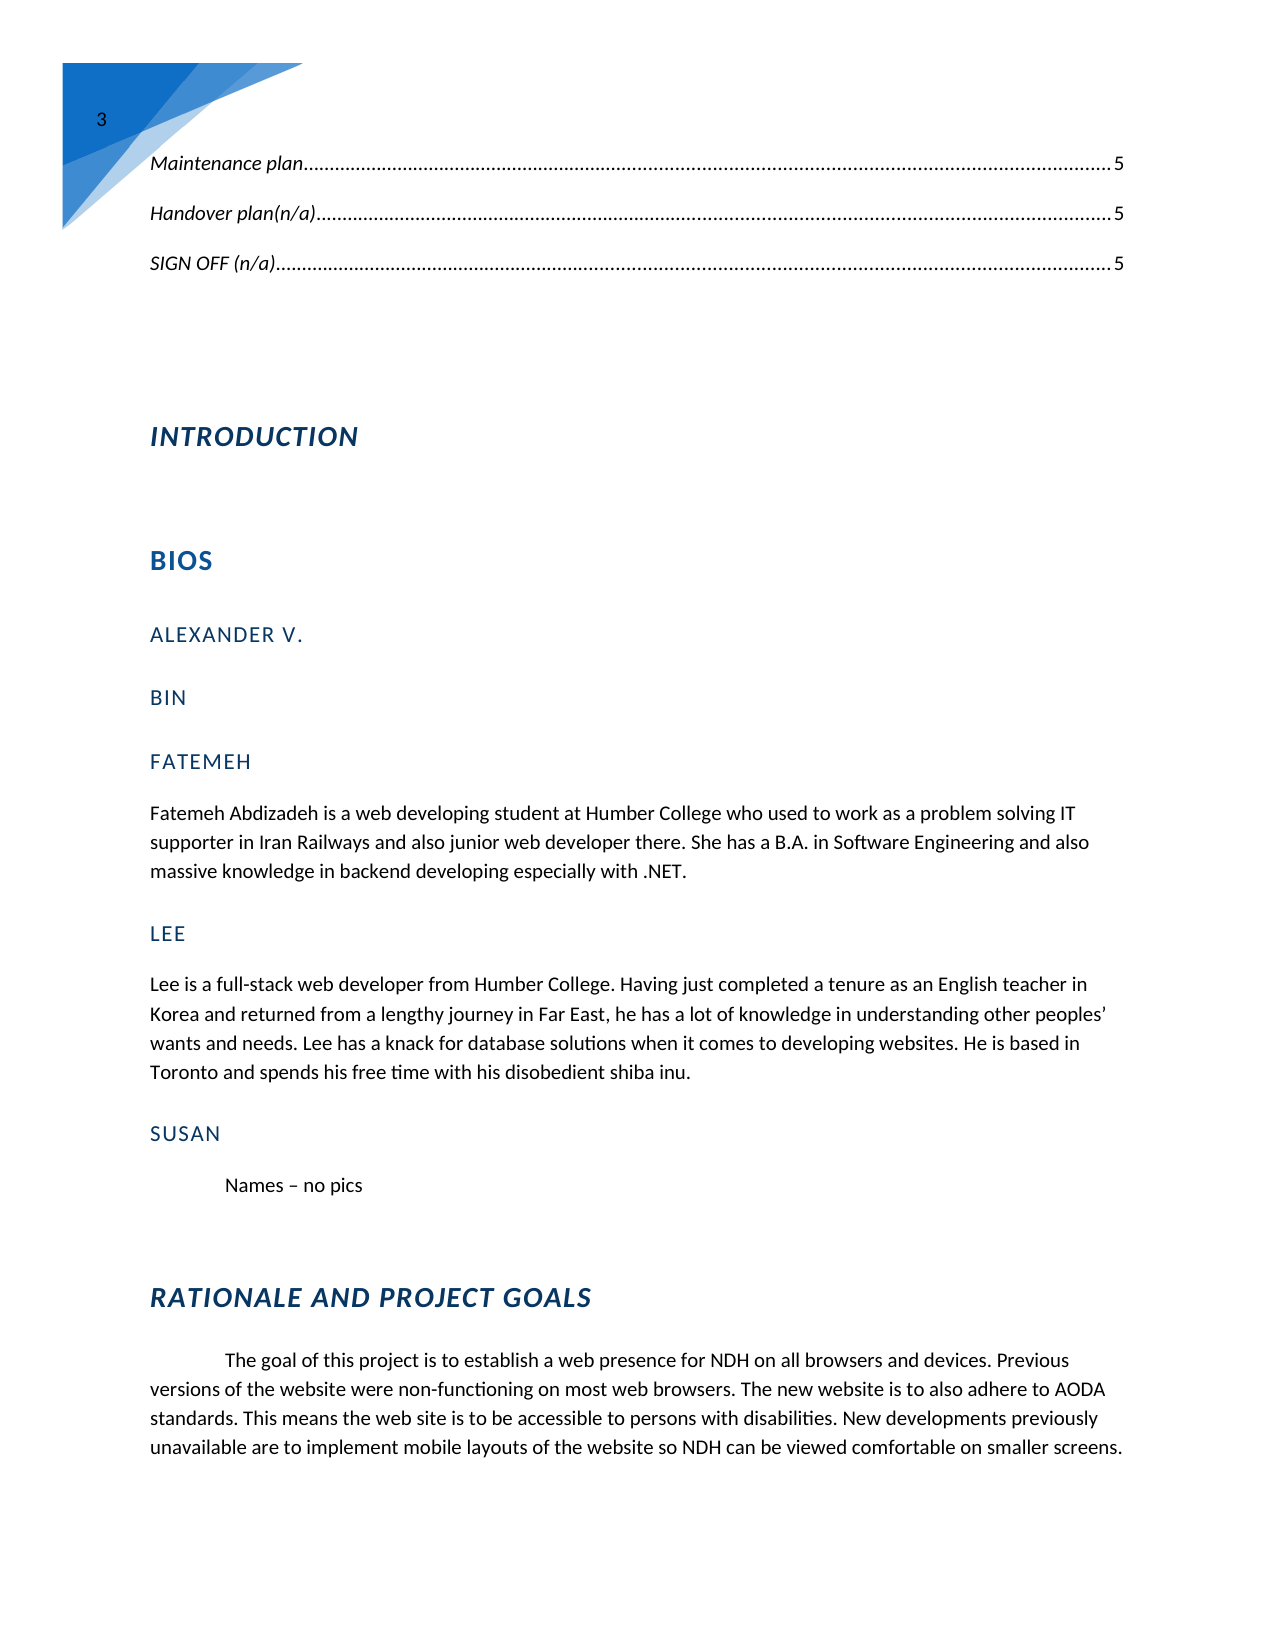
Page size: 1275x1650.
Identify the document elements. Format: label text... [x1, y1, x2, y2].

subtitle Rationale and project goals [150, 1279, 1125, 1314]
subtitle Lee [150, 919, 1125, 947]
text Names – no pics [150, 1173, 1125, 1198]
text Fatemeh Abdizadeh is a web developing student at Humber College who used to work as a problem solving IT supporter in Iran Railways and also junior web developer there. She has a B.A. in Software Engineering and also massive knowledge in backend developing especially with .NET. [150, 800, 1125, 884]
subtitle Alexander V. [150, 620, 1125, 648]
subtitle Introduction [150, 412, 1125, 454]
subtitle Bios [150, 535, 1125, 577]
subtitle Bin [150, 683, 1125, 711]
subtitle Susan [150, 1119, 1125, 1148]
subtitle Fatemeh [150, 747, 1125, 775]
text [150, 1347, 1125, 1460]
picture [62, 62, 305, 231]
text Lee is a full-stack web developer from Humber College. Having just completed a tenure as an English teacher in Korea and returned from a lengthy journey in Far East, he has a lot of knowledge in understanding other peoples’ wants and needs. Lee has a knack for database solutions when it comes to developing websites. He is based in Toronto and spends his free time with his disobedient shiba inu. [150, 972, 1125, 1084]
